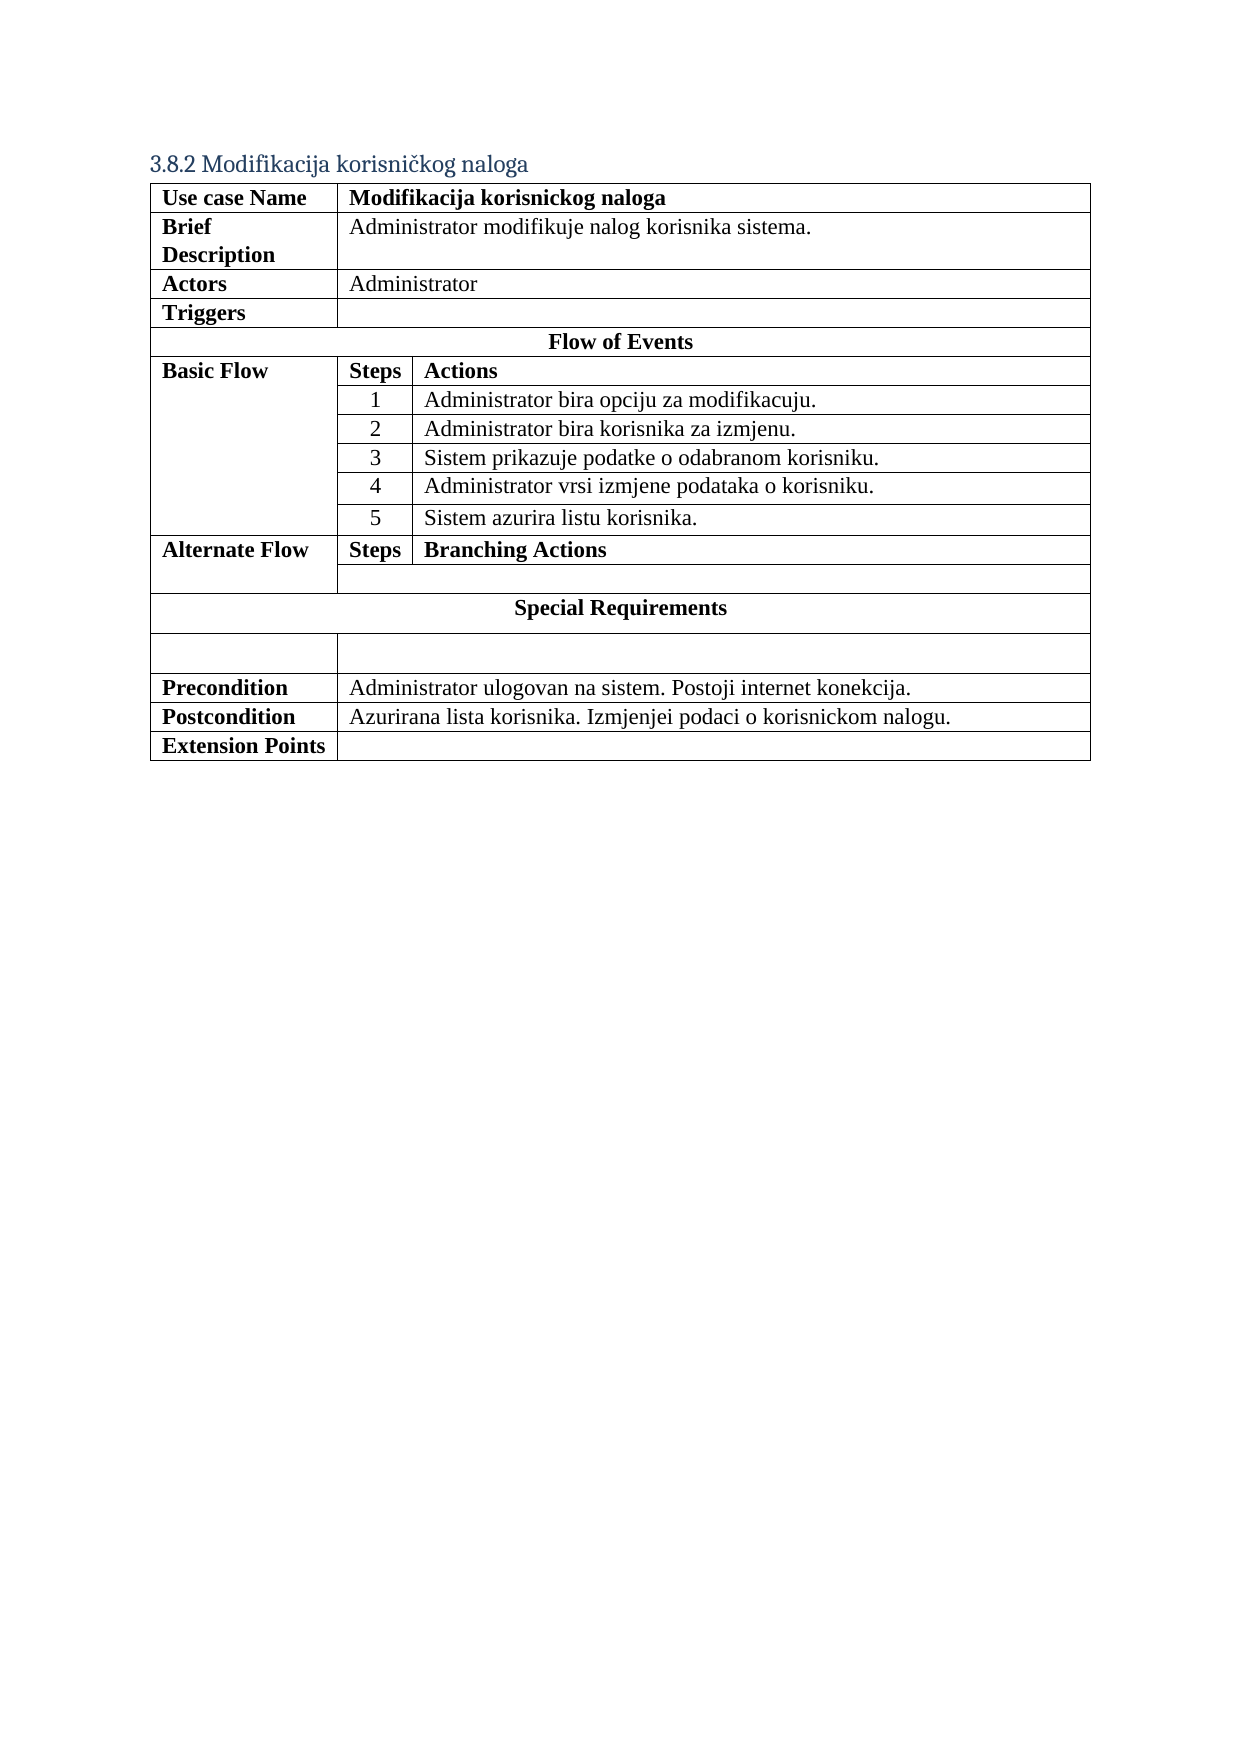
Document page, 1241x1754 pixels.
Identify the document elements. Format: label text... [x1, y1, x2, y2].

table_cell Alternate Flow [151, 536, 337, 593]
table_cell Azurirana lista korisnika. Izmjenjei podaci o korisnickom nalogu. [338, 703, 1090, 731]
table_cell Branching Actions [413, 536, 1090, 564]
table_cell [151, 634, 337, 673]
table_cell 5 [338, 505, 412, 535]
table_cell Administrator [338, 270, 1090, 298]
table_cell Triggers [151, 299, 337, 327]
subtitle 3.8.2 Modifikacija korisničkog naloga [150, 150, 1090, 179]
table_cell Administrator bira korisnika za izmjenu. [413, 415, 1090, 443]
table_cell 4 [338, 473, 412, 503]
table_cell Steps [338, 536, 412, 564]
table_cell [338, 299, 1090, 327]
table_cell Precondition [151, 674, 337, 702]
table_cell Administrator modifikuje nalog korisnika sistema. [338, 213, 1090, 269]
table_cell 3 [338, 444, 412, 472]
table_cell Postcondition [151, 703, 337, 731]
table_cell [338, 732, 1090, 760]
table_cell Sistem azurira listu korisnika. [413, 505, 1090, 535]
table_cell [338, 634, 1090, 673]
table_cell Extension Points [151, 732, 337, 760]
table_cell 1 [338, 386, 412, 414]
table_header Modifikacija korisnickog naloga [338, 184, 1090, 212]
table_cell Brief Description [151, 213, 337, 269]
table_cell 2 [338, 415, 412, 443]
table_cell [338, 565, 1090, 593]
table_cell Administrator ulogovan na sistem. Postoji internet konekcija. [338, 674, 1090, 702]
table_cell Administrator vrsi izmjene podataka o korisniku. [413, 473, 1090, 503]
table_cell Basic Flow [151, 357, 337, 535]
table_header Use case Name [151, 184, 337, 212]
table_cell Actions [413, 357, 1090, 385]
table_cell Steps [338, 357, 412, 385]
table_cell Sistem prikazuje podatke o odabranom korisniku. [413, 444, 1090, 472]
table_cell Flow of Events [151, 328, 1090, 356]
table_cell Actors [151, 270, 337, 298]
table_cell Special Requirements [151, 594, 1090, 633]
table_cell Administrator bira opciju za modifikacuju. [413, 386, 1090, 414]
